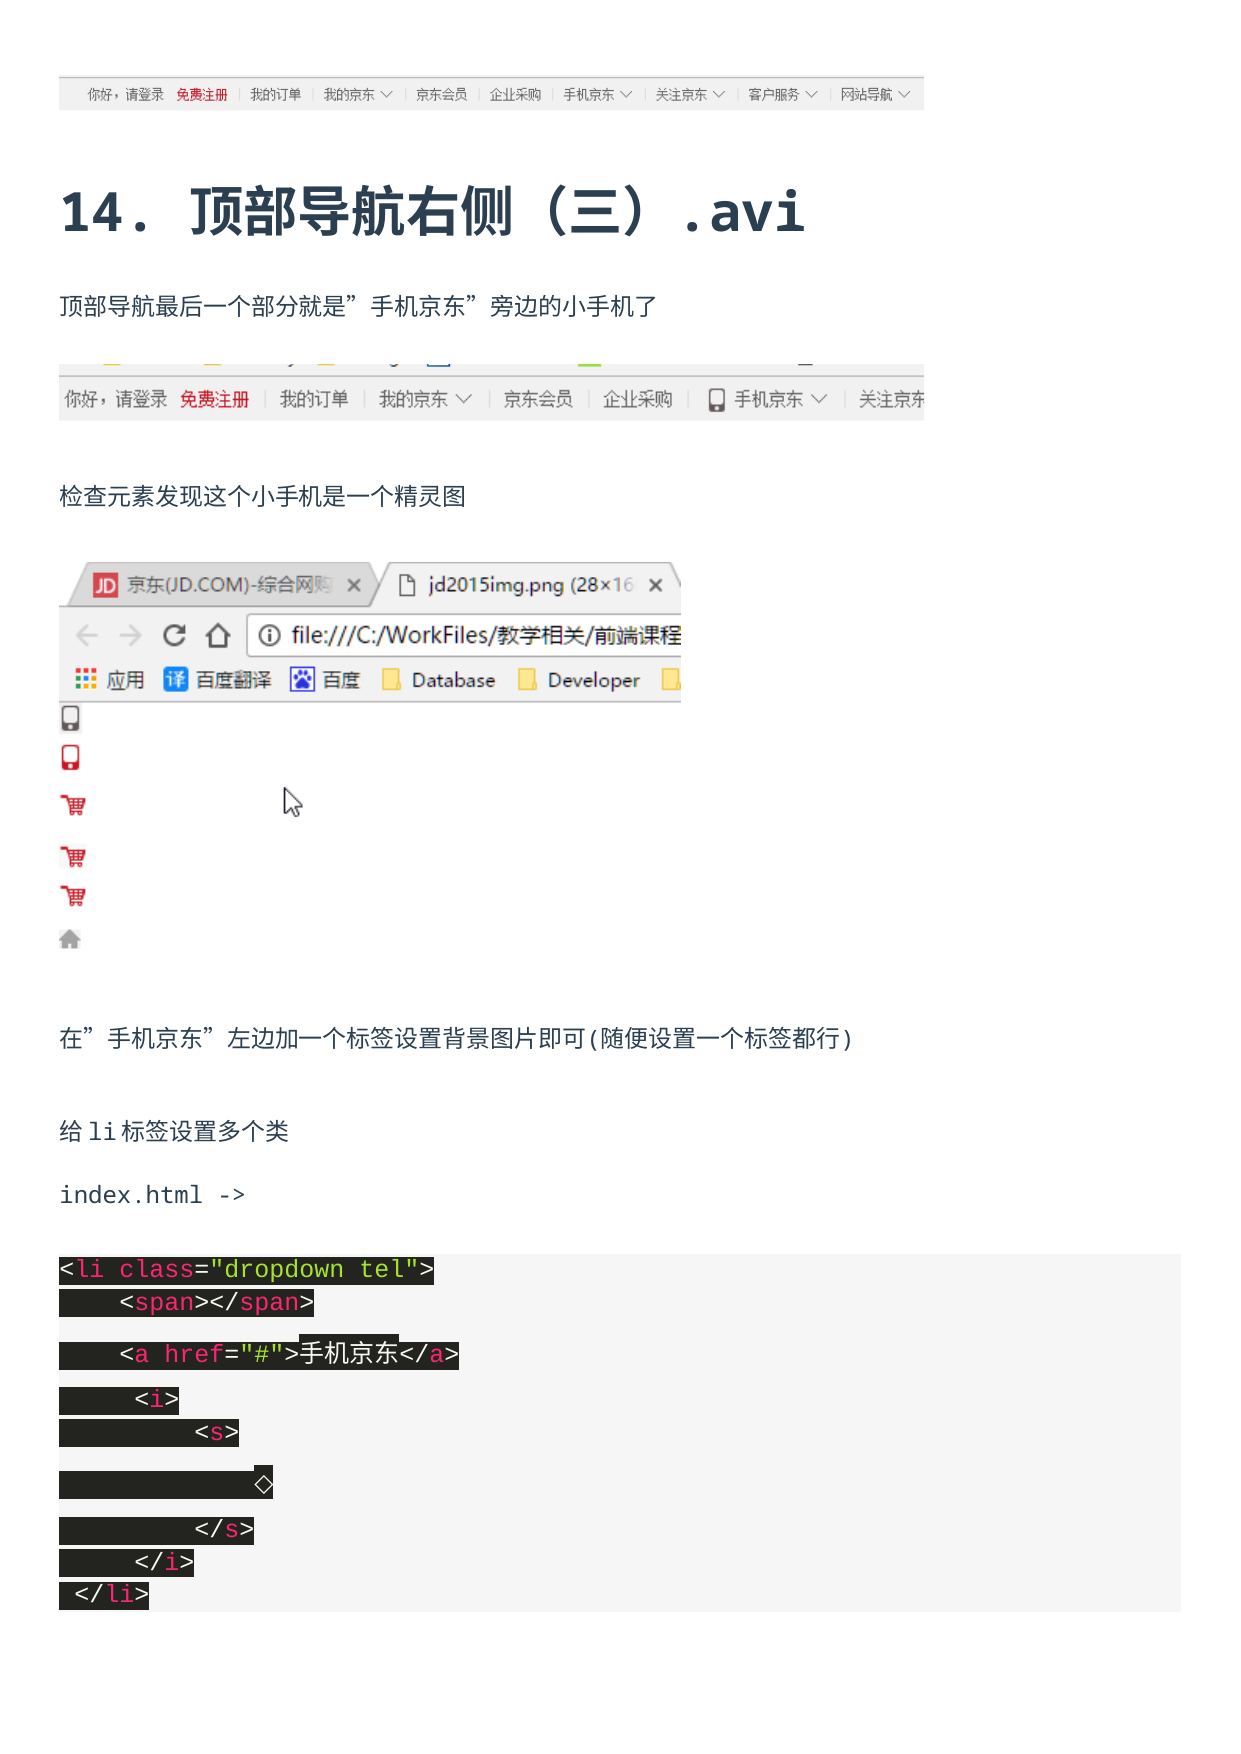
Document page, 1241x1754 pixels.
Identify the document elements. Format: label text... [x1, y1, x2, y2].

text <li class="dropdown tel"> <span></span> <a href="#">手机京东</a> <i> <s> ◇ </s> </i> </li> [59, 1254, 1181, 1612]
text 给li标签设置多个类 index.html -> [59, 1097, 1181, 1227]
text 在”手机京东”左边加一个标签设置背景图片即可(随便设置一个标签都行) [59, 1004, 1181, 1069]
text 顶部导航最后一个部分就是”手机京东”旁边的小手机了 [59, 272, 1181, 337]
picture [59, 562, 681, 969]
text 14. 顶部导航右侧（三）.avi [59, 159, 1181, 257]
picture [59, 75, 925, 119]
picture [59, 364, 925, 431]
